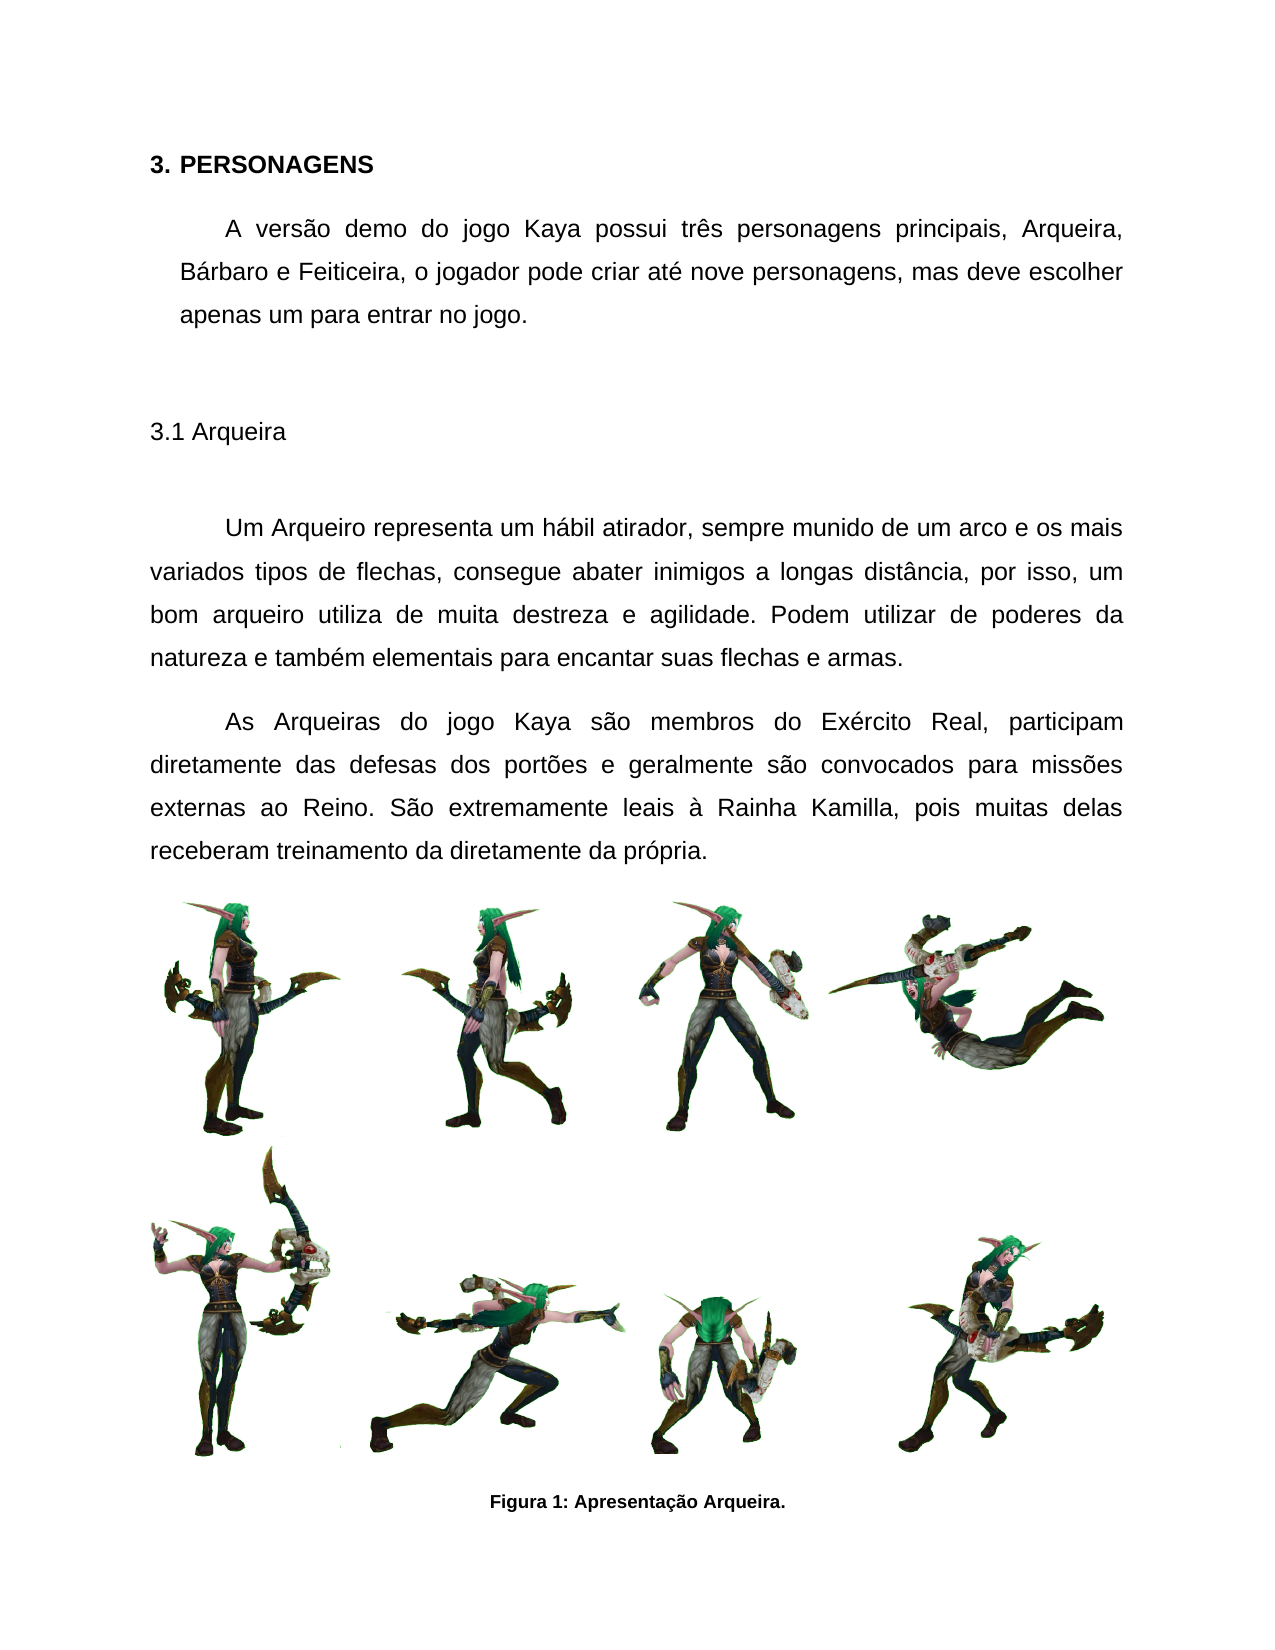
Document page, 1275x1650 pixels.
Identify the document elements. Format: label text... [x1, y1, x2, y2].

text Figura 1: Apresentação Arqueira. [150, 1491, 1125, 1513]
subtitle 3.1 Arqueira [150, 417, 1125, 446]
text Um Arqueiro representa um hábil atirador, sempre munido de um arco e os mais variados tipos de flechas, consegue abater inimigos a longas distância, por isso, um bom arqueiro utiliza de muita destreza e agilidade. Podem utilizar de poderes da natureza e também elementais para encantar suas flechas e armas. [150, 513, 1125, 672]
text As Arqueiras do jogo Kaya são membros do Exército Real, participam diretamente das defesas dos portões e geralmente são convocados para missões externas ao Reino. São extremamente leais à Rainha Kamilla, pois muitas delas receberam treinamento da diretamente da própria. [150, 707, 1125, 865]
text A versão demo do jogo Kaya possui três personagens principais, Arqueira, Bárbaro e Feiticeira, o jogador pode criar até nove personagens, mas deve escolher apenas um para entrar no jogo. [179, 214, 1125, 329]
list PERSONAGENS [150, 150, 1125, 179]
picture [150, 900, 1105, 1457]
